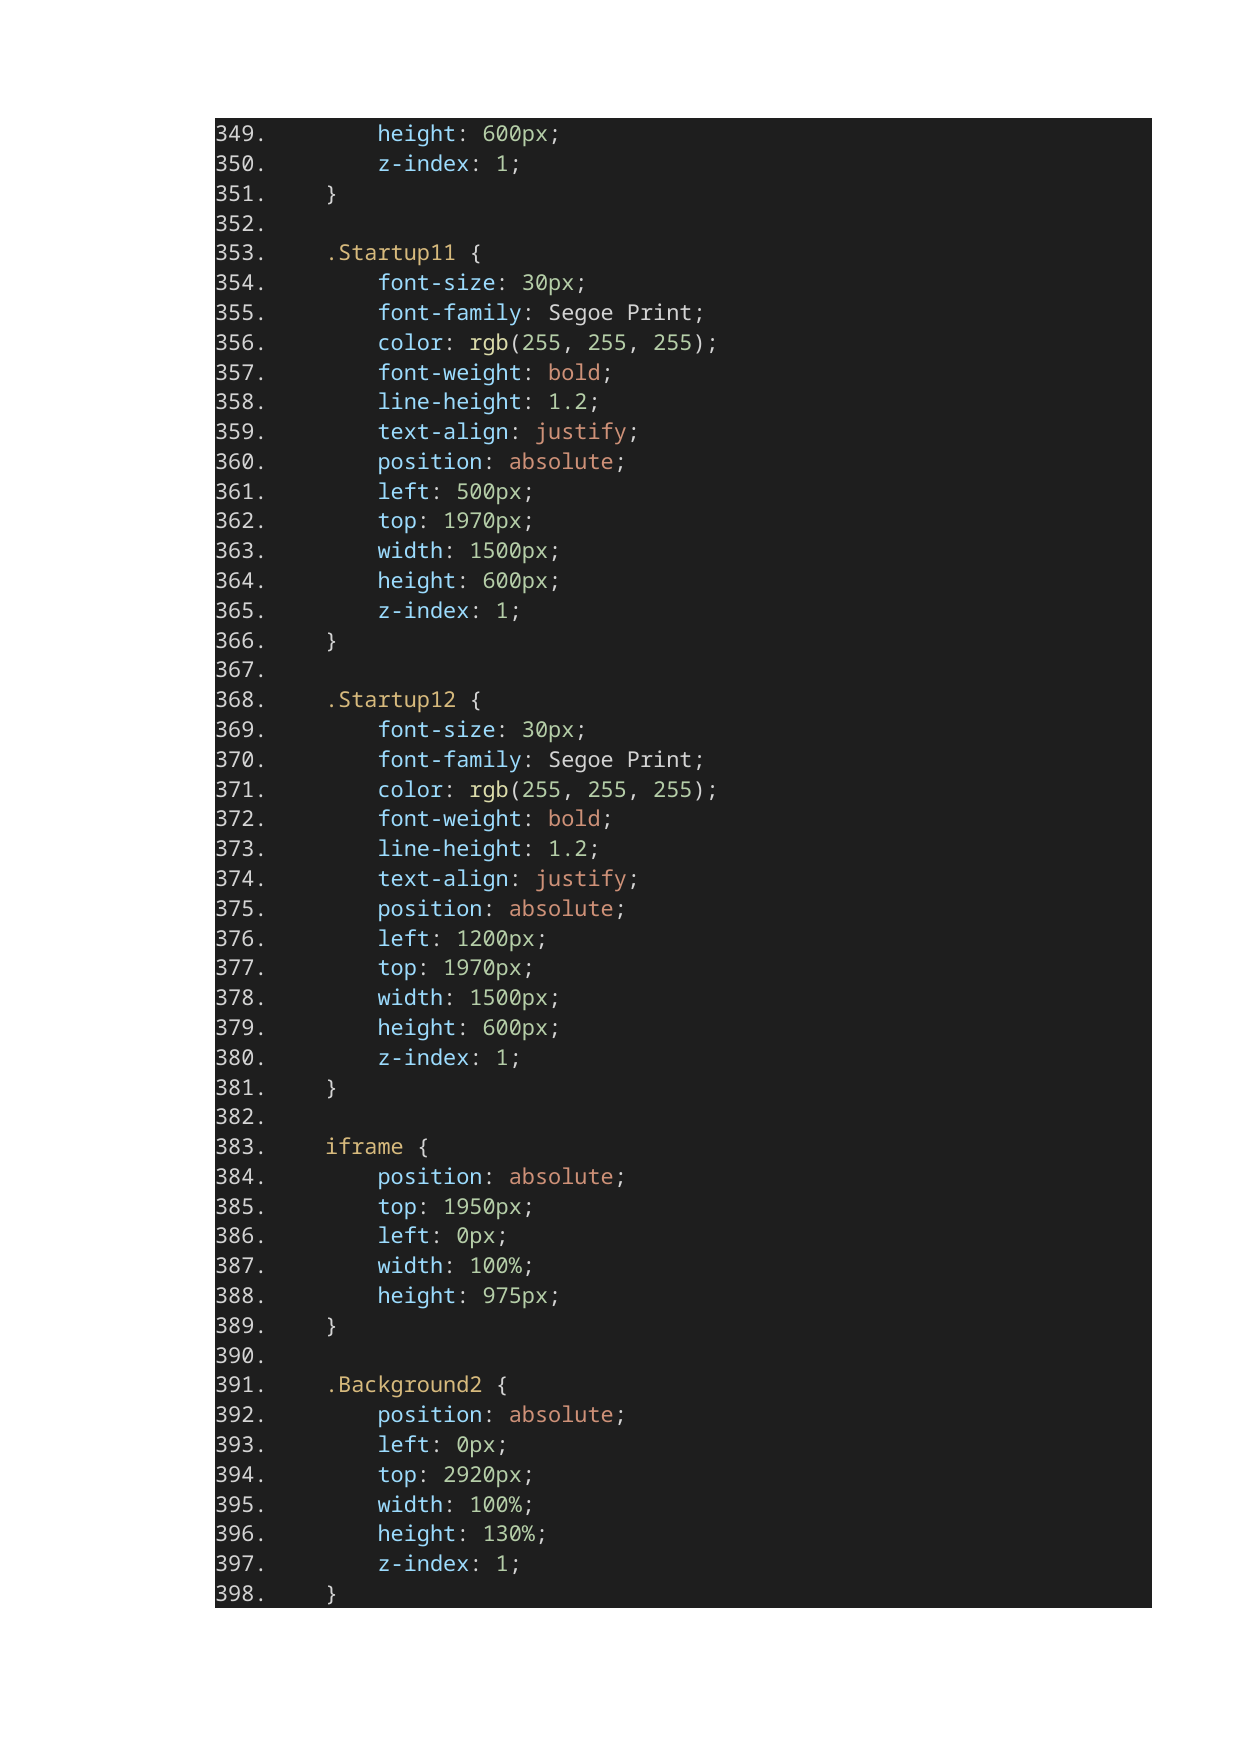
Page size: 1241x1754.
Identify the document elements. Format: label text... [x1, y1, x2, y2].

list .Background2 { [215, 1369, 1152, 1399]
list height: 600px; [215, 1012, 1152, 1042]
list width: 1500px; [215, 982, 1152, 1012]
list position: absolute; [215, 1399, 1152, 1429]
list text-align: justify; [215, 416, 1152, 446]
list iframe { [215, 1131, 1152, 1161]
list color: rgb(255, 255, 255); [215, 773, 1152, 803]
list left: 1200px; [215, 922, 1152, 952]
list font-weight: bold; [215, 803, 1152, 833]
list position: absolute; [215, 1161, 1152, 1191]
list left: 500px; [215, 476, 1152, 505]
list } [215, 1578, 1152, 1608]
list color: rgb(255, 255, 255); [215, 327, 1152, 356]
list font-size: 30px; [215, 714, 1152, 744]
list .Startup11 { [215, 237, 1152, 267]
list height: 975px; [215, 1280, 1152, 1310]
list text-align: justify; [215, 863, 1152, 893]
list } [215, 1071, 1152, 1101]
list top: 1950px; [215, 1191, 1152, 1220]
list left: 0px; [215, 1220, 1152, 1250]
list } [215, 178, 1152, 207]
list height: 600px; [215, 565, 1152, 595]
list top: 1970px; [215, 952, 1152, 982]
list z-index: 1; [215, 595, 1152, 624]
list } [215, 624, 1152, 654]
list position: absolute; [215, 893, 1152, 922]
list .Startup12 { [215, 684, 1152, 714]
list height: 600px; [215, 118, 1152, 148]
list position: absolute; [215, 446, 1152, 476]
list z-index: 1; [215, 1042, 1152, 1071]
list font-weight: bold; [215, 356, 1152, 386]
list left: 0px; [215, 1429, 1152, 1459]
list font-size: 30px; [215, 267, 1152, 297]
list width: 100%; [215, 1488, 1152, 1518]
list line-height: 1.2; [215, 386, 1152, 416]
list z-index: 1; [215, 148, 1152, 178]
list top: 1970px; [215, 505, 1152, 535]
list font-family: Segoe Print; [215, 297, 1152, 327]
list z-index: 1; [215, 1548, 1152, 1578]
list top: 2920px; [215, 1459, 1152, 1488]
list line-height: 1.2; [215, 833, 1152, 863]
list width: 1500px; [215, 535, 1152, 565]
list height: 130%; [215, 1518, 1152, 1548]
list font-family: Segoe Print; [215, 744, 1152, 773]
list width: 100%; [215, 1250, 1152, 1280]
list } [215, 1310, 1152, 1339]
